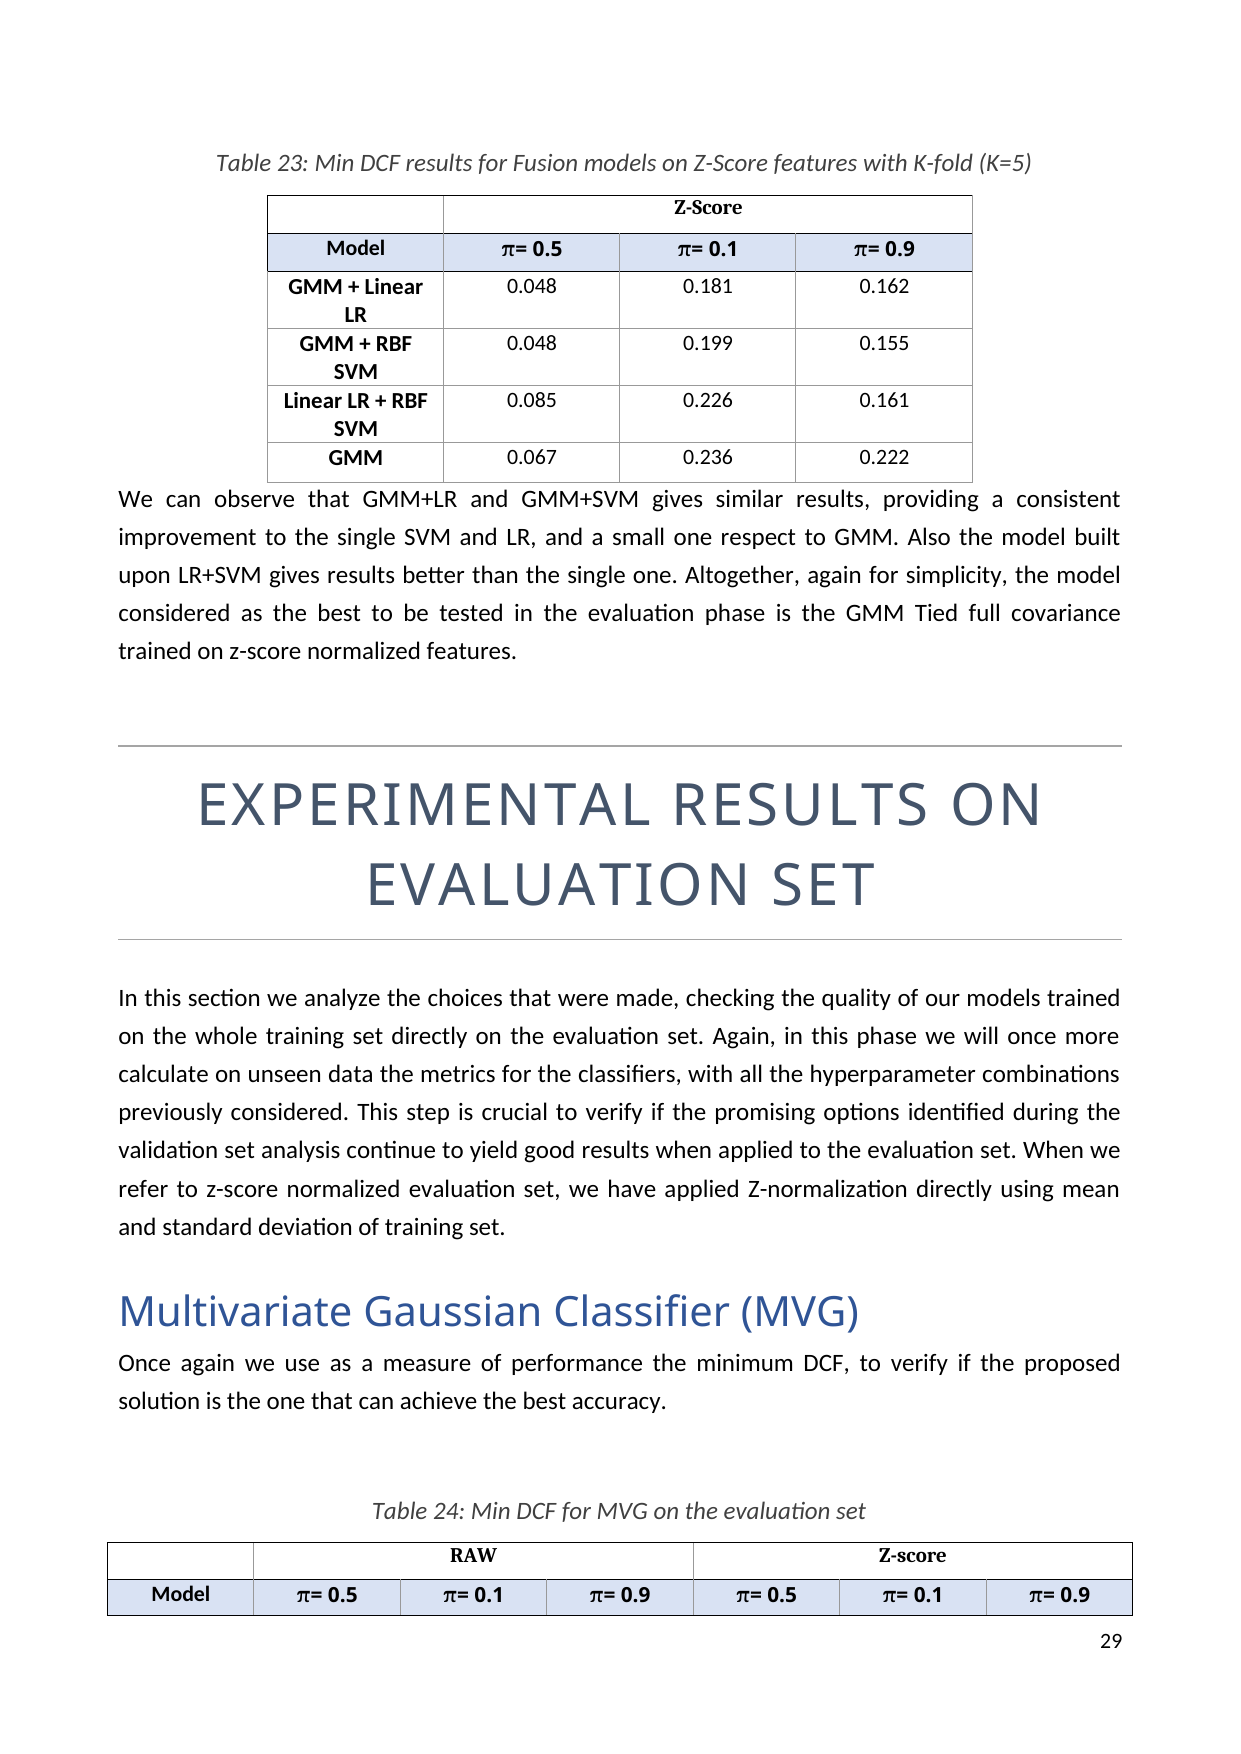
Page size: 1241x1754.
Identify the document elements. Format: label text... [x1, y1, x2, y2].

table_cell 0.222 [796, 443, 972, 482]
table_cell GMM [268, 443, 443, 482]
table_cell 0.199 [620, 329, 795, 385]
table_cell π= 0.1 [840, 1580, 986, 1615]
table_cell Model [268, 234, 443, 271]
table_cell 0.048 [444, 329, 619, 385]
table_cell GMM + Linear LR [268, 272, 443, 328]
text In this section we analyze the choices that were made, checking the quality of our models trained on the whole training set directly on the evaluation set. Again, in this phase we will once more calculate on unseen data the metrics for the classifiers, with all the hyperparameter combinations previously considered. This step is crucial to verify if the promising options identified during the validation set analysis continue to yield good results when applied to the evaluation set. When we refer to z-score normalized evaluation set, we have applied Z-normalization directly using mean and standard deviation of training set. [118, 982, 1122, 1241]
table_cell π= 0.9 [796, 234, 972, 271]
table_cell π= 0.9 [987, 1580, 1132, 1615]
table_header [268, 196, 443, 233]
table_cell GMM + RBF SVM [268, 329, 443, 385]
table_cell 0.236 [620, 443, 795, 482]
table_cell 0.226 [620, 386, 795, 442]
table_cell π= 0.5 [694, 1580, 839, 1615]
table_header [108, 1543, 253, 1579]
text Table 24: Min DCF for MVG on the evaluation set [118, 1495, 1122, 1526]
table_cell 0.181 [620, 272, 795, 328]
table_cell π= 0.1 [401, 1580, 546, 1615]
table_cell π= 0.1 [620, 234, 795, 271]
table_header Z-score [694, 1543, 1132, 1579]
table_cell 0.162 [796, 272, 972, 328]
table_cell 0.048 [444, 272, 619, 328]
subtitle Multivariate Gaussian Classifier (MVG) [118, 1282, 1122, 1339]
table_cell Model [108, 1580, 253, 1615]
table_cell 0.067 [444, 443, 619, 482]
text Once again we use as a measure of performance the minimum DCF, to verify if the proposed solution is the one that can achieve the best accuracy. [118, 1347, 1122, 1416]
table_cell 0.085 [444, 386, 619, 442]
table_cell π= 0.5 [254, 1580, 400, 1615]
table_cell π= 0.9 [547, 1580, 693, 1615]
table_cell π= 0.5 [444, 234, 619, 271]
text We can observe that GMM+LR and GMM+SVM gives similar results, providing a consistent improvement to the single SVM and LR, and a small one respect to GMM. Also the model built upon LR+SVM gives results better than the single one. Altogether, again for simplicity, the model considered as the best to be tested in the evaluation phase is the GMM Tied full covariance trained on z-score normalized features. [118, 483, 1122, 666]
table_header Z-Score [444, 196, 972, 233]
table_cell 0.155 [796, 329, 972, 385]
title Experimental results on evaluation set [118, 747, 1122, 939]
text Table 23: Min DCF results for Fusion models on Z-Score features with K-fold (K=5) [118, 148, 1122, 178]
table_header RAW [254, 1543, 693, 1579]
table_cell 0.161 [796, 386, 972, 442]
table_cell Linear LR + RBF SVM [268, 386, 443, 442]
